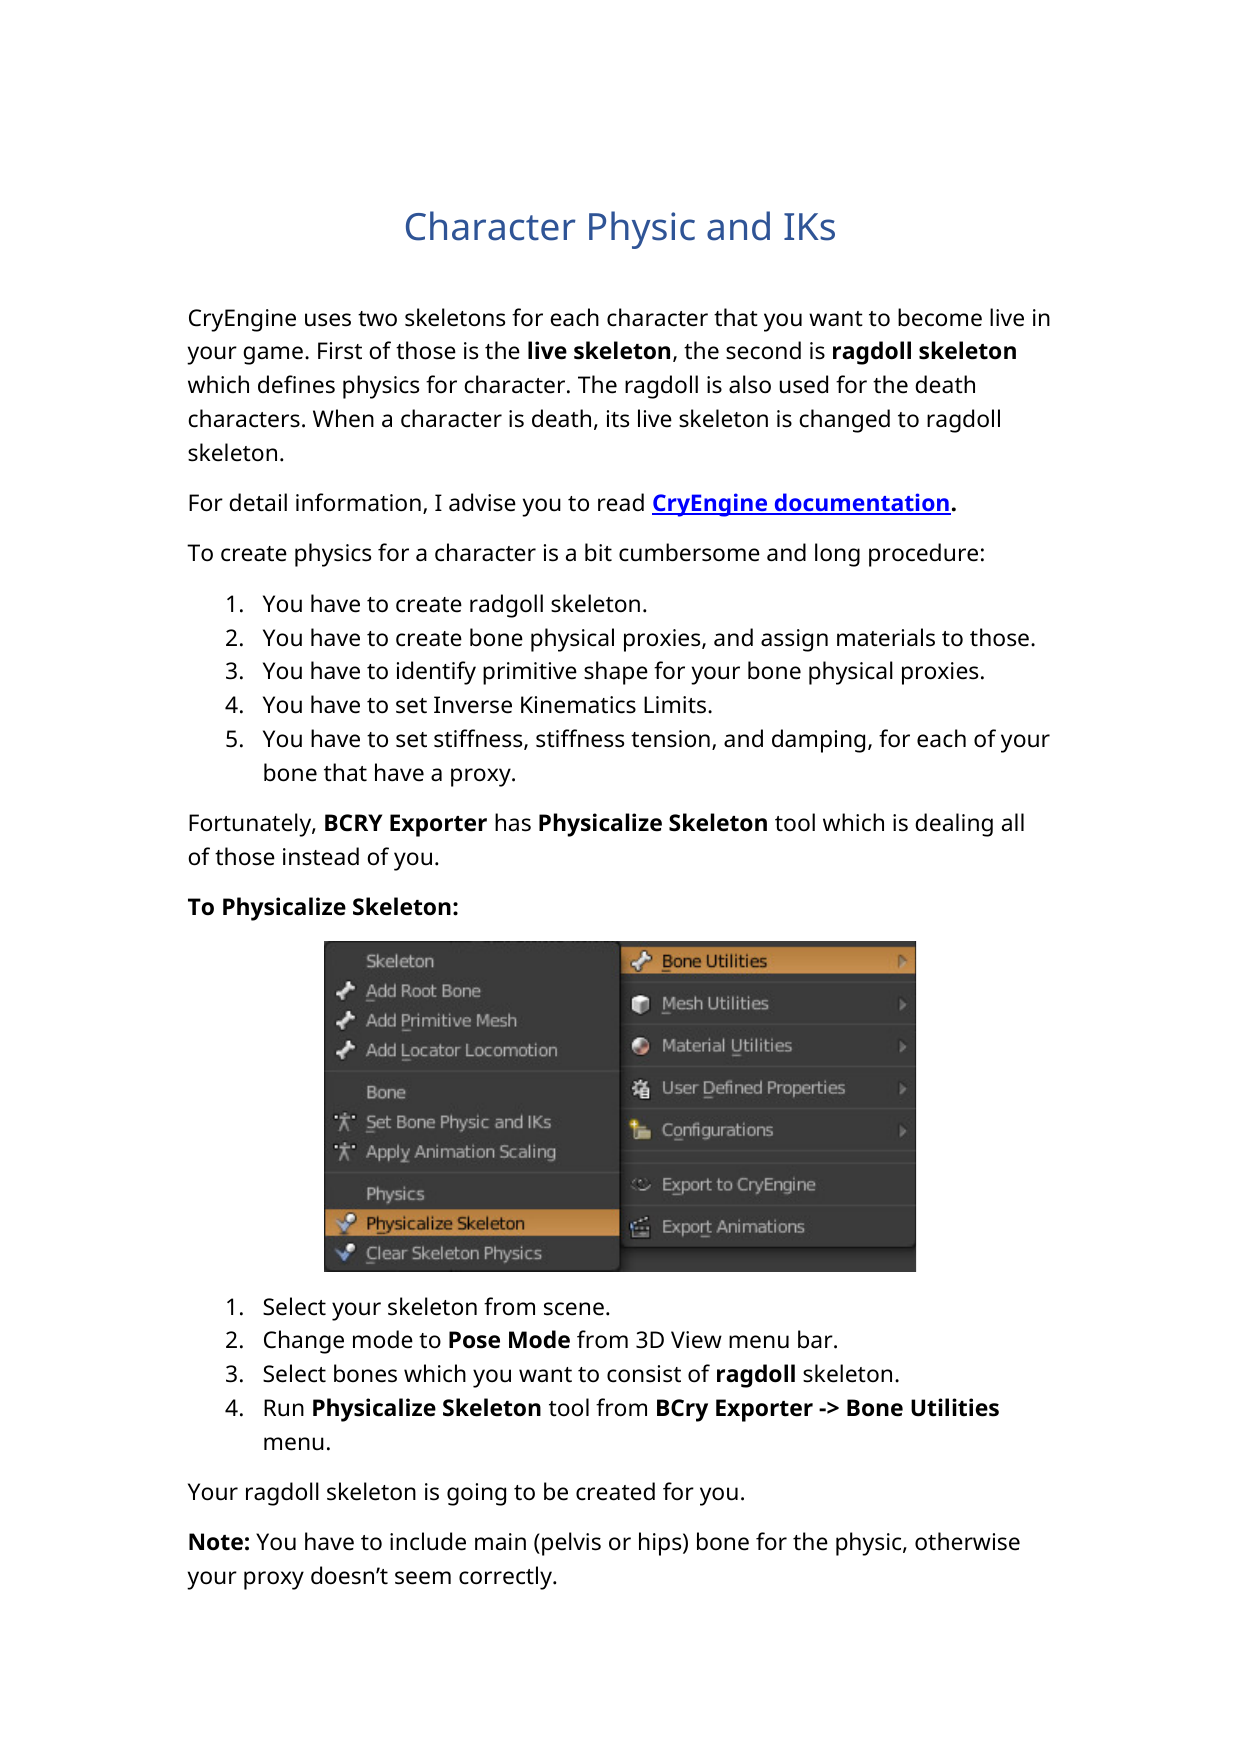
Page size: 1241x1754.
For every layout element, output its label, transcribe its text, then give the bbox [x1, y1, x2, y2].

list You have to set Inverse Kinematics Limits. [225, 689, 1053, 720]
list Select bones which you want to consist of ragdoll skeleton. [225, 1358, 1053, 1389]
text CryEngine uses two skeletons for each character that you want to become live in your game. First of those is the live skeleton, the second is ragdoll skeleton which defines physics for character. The ragdoll is also used for the death characters. When a character is death, its live skeleton is changed to ragdoll skeleton. [187, 302, 1053, 468]
picture [324, 941, 917, 1272]
list Change mode to Pose Mode from 3D View menu bar. [225, 1324, 1053, 1355]
text To create physics for a character is a bit cumbersome and long procedure: [187, 537, 1053, 569]
list You have to create bone physical proxies, and assign materials to those. [225, 622, 1053, 653]
text Your ragdoll skeleton is going to be created for you. [187, 1476, 1053, 1507]
list You have to set stiffness, stiffness tension, and damping, for each of your bone that have a proxy. [225, 723, 1053, 788]
text Note: You have to include main (pelvis or hips) bone for the physic, otherwise your proxy doesn’t seem correctly. [187, 1526, 1053, 1591]
text For detail information, I advise you to read CryEngine documentation. [187, 487, 1053, 518]
text To Physicalize Skeleton: [187, 891, 1053, 922]
list Run Physicalize Skeleton tool from BCry Exporter -> Bone Utilities menu. [225, 1392, 1053, 1457]
list You have to create radgoll skeleton. [225, 588, 1053, 619]
text Fortunately, BCRY Exporter has Physicalize Skeleton tool which is dealing all of those instead of you. [187, 807, 1053, 872]
list You have to identify primitive shape for your bone physical proxies. [225, 655, 1053, 687]
list Select your skeleton from scene. [225, 1290, 1053, 1322]
subtitle Character Physic and IKs [187, 200, 1053, 251]
